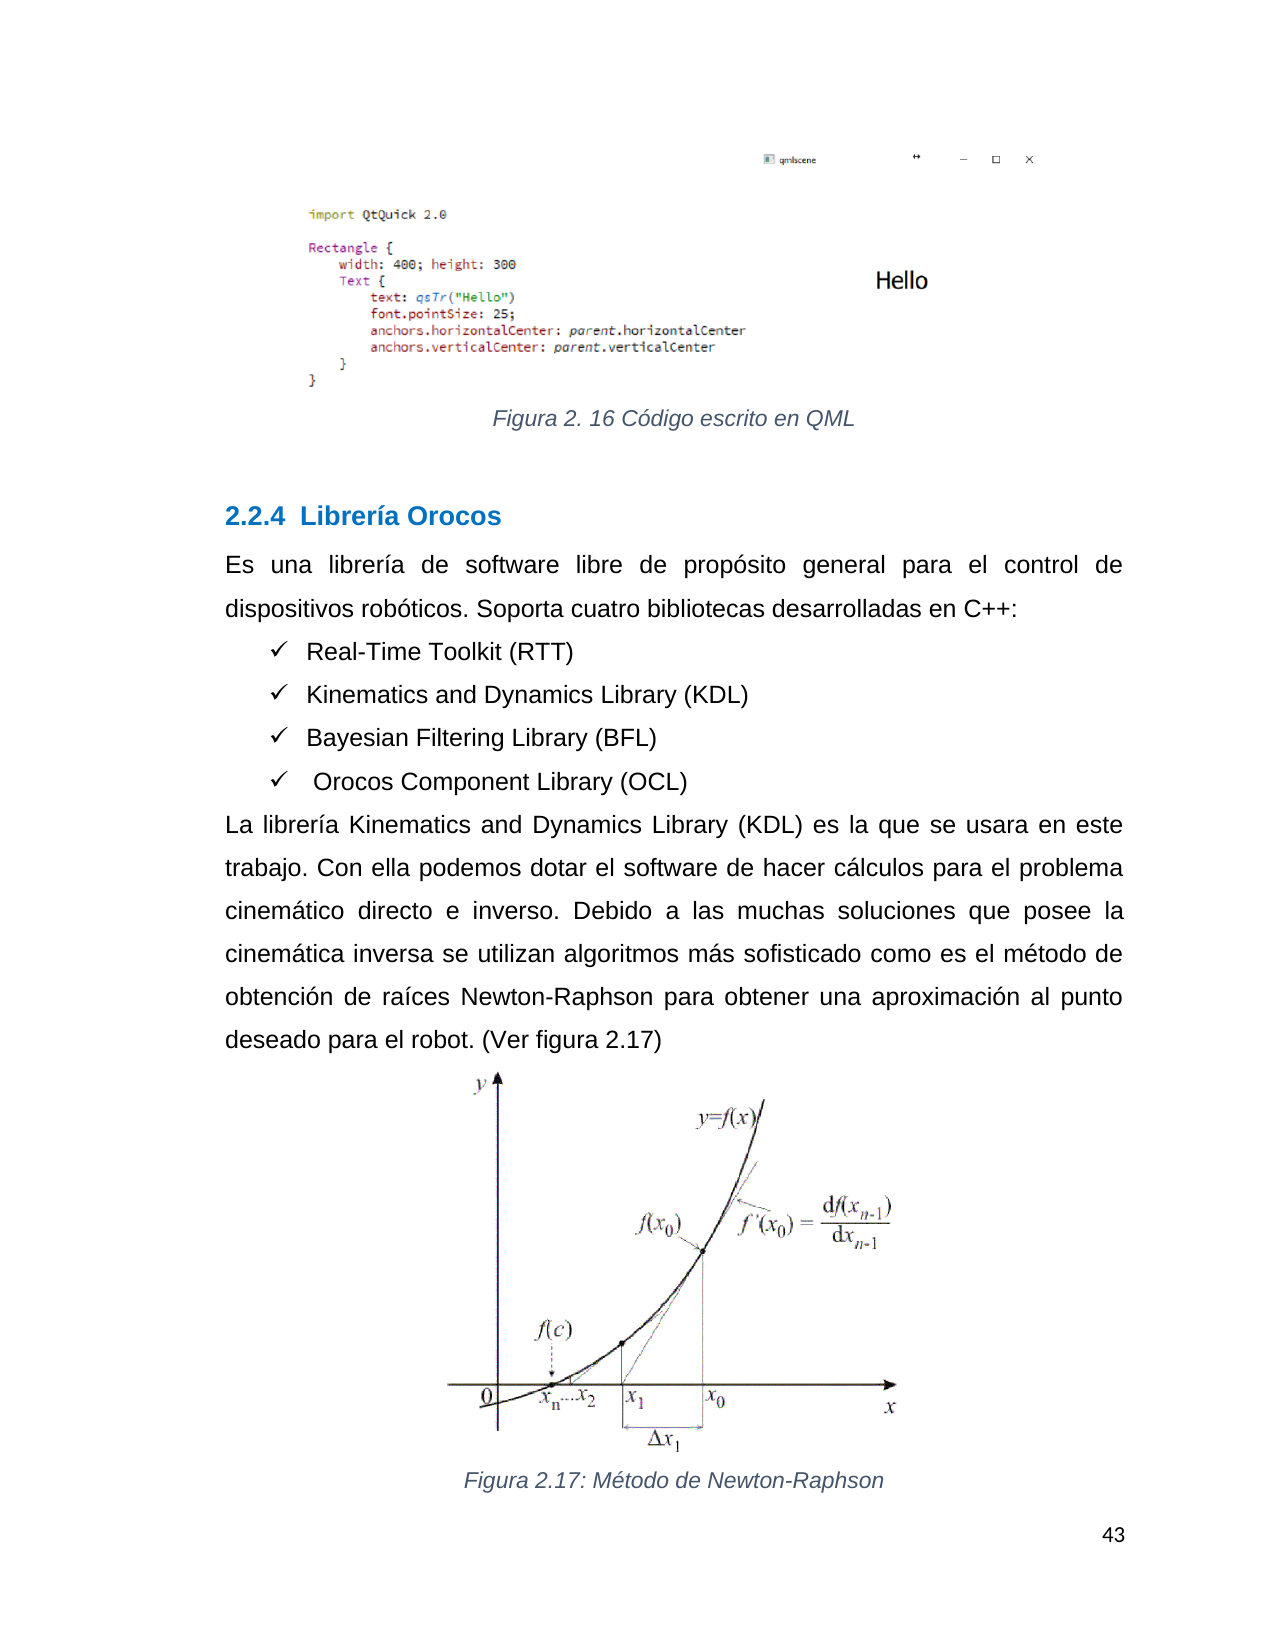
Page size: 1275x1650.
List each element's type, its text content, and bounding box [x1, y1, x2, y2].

list Kinematics and Dynamics Library (KDL) [268, 680, 1125, 709]
text Figura 2. 16 Código escrito en QML [225, 405, 1125, 432]
list Librería Orocos [225, 500, 1125, 531]
picture [308, 150, 1042, 387]
text Es una librería de software libre de propósito general para el control de dispositivos robóticos. Soporta cuatro bibliotecas desarrolladas en C++: [225, 551, 1125, 622]
picture [447, 1068, 903, 1452]
list Bayesian Filtering Library (BFL) [268, 723, 1125, 752]
text Figura 2.17: Método de Newton-Raphson [225, 1467, 1125, 1493]
text La librería Kinematics and Dynamics Library (KDL) es la que se usara en este trabajo. Con ella podemos dotar el software de hacer cálculos para el problema cinemático directo e inverso. Debido a las muchas soluciones que posee la cinemática inversa se utilizan algoritmos más sofisticado como es el método de obtención de raíces Newton-Raphson para obtener una aproximación al punto deseado para el robot. (Ver figura 2.17) [225, 810, 1125, 1054]
list Orocos Component Library (OCL) [268, 766, 1125, 795]
list Real-Time Toolkit (RTT) [268, 637, 1125, 666]
